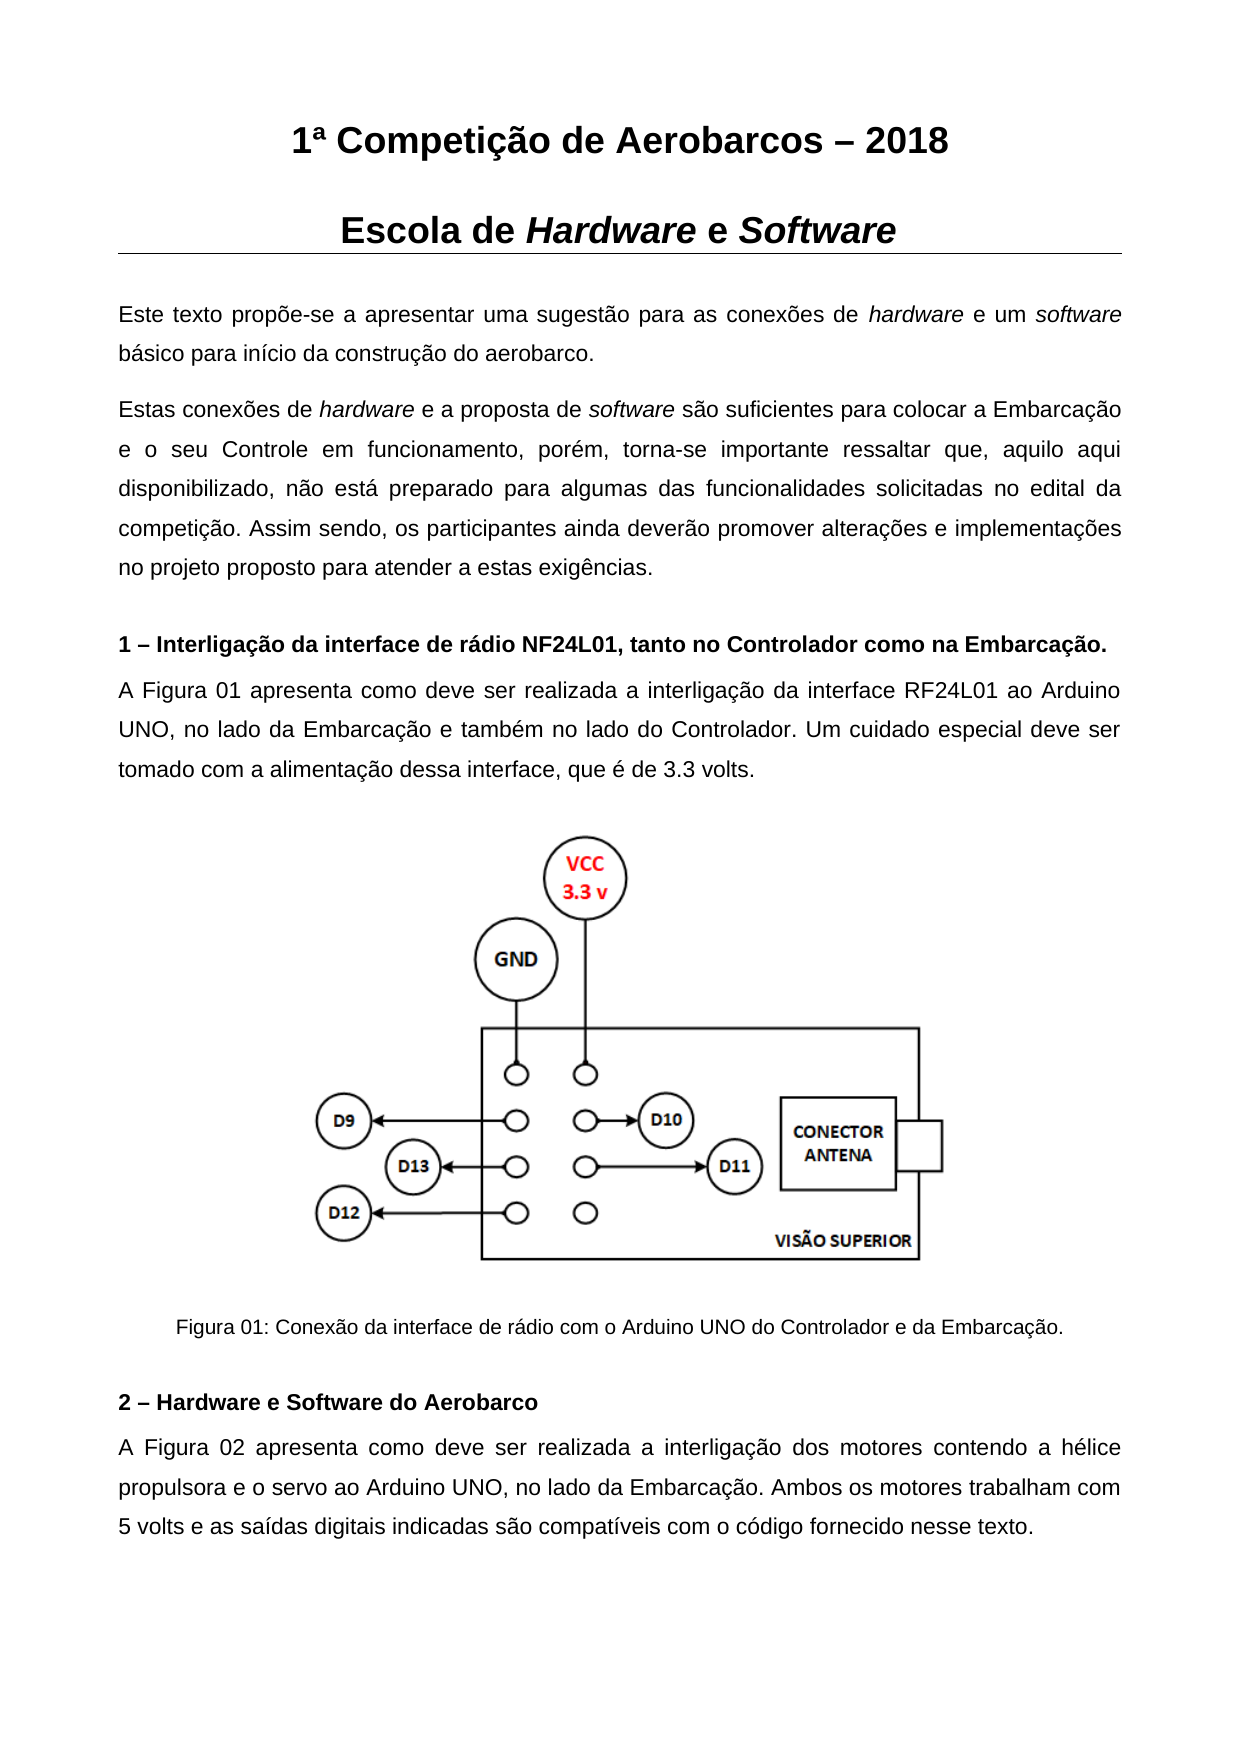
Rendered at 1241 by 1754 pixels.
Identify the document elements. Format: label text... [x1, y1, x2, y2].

text Escola de Hardware e Software [118, 208, 1122, 253]
text Figura 01: Conexão da interface de rádio com o Arduino UNO do Controlador e da Embarcação. [118, 1315, 1122, 1339]
text 1 – Interligação da interface de rádio NF24L01, tanto no Controlador como na Embarcação. [118, 631, 1122, 657]
text 1ª Competição de Aerobarcos – 2018 [118, 118, 1122, 161]
text Este texto propõe-se a apresentar uma sugestão para as conexões de hardware e um software básico para início da construção do aerobarco. [118, 301, 1122, 366]
picture [272, 812, 968, 1285]
text A Figura 02 apresenta como deve ser realizada a interligação dos motores contendo a hélice propulsora e o servo ao Arduino UNO, no lado da Embarcação. Ambos os motores trabalham com 5 volts e as saídas digitais indicadas são compatíveis com o código fornecido nesse texto. [118, 1434, 1122, 1539]
text Estas conexões de hardware e a proposta de software são suficientes para colocar a Embarcação e o seu Controle em funcionamento, porém, torna-se importante ressaltar que, aquilo aqui disponibilizado, não está preparado para algumas das funcionalidades solicitadas no edital da competição. Assim sendo, os participantes ainda deverão promover alterações e implementações no projeto proposto para atender a estas exigências. [118, 396, 1122, 581]
text A Figura 01 apresenta como deve ser realizada a interligação da interface RF24L01 ao Arduino UNO, no lado da Embarcação e também no lado do Controlador. Um cuidado especial deve ser tomado com a alimentação dessa interface, que é de 3.3 volts. [118, 677, 1122, 782]
text 2 – Hardware e Software do Aerobarco [118, 1388, 1122, 1415]
